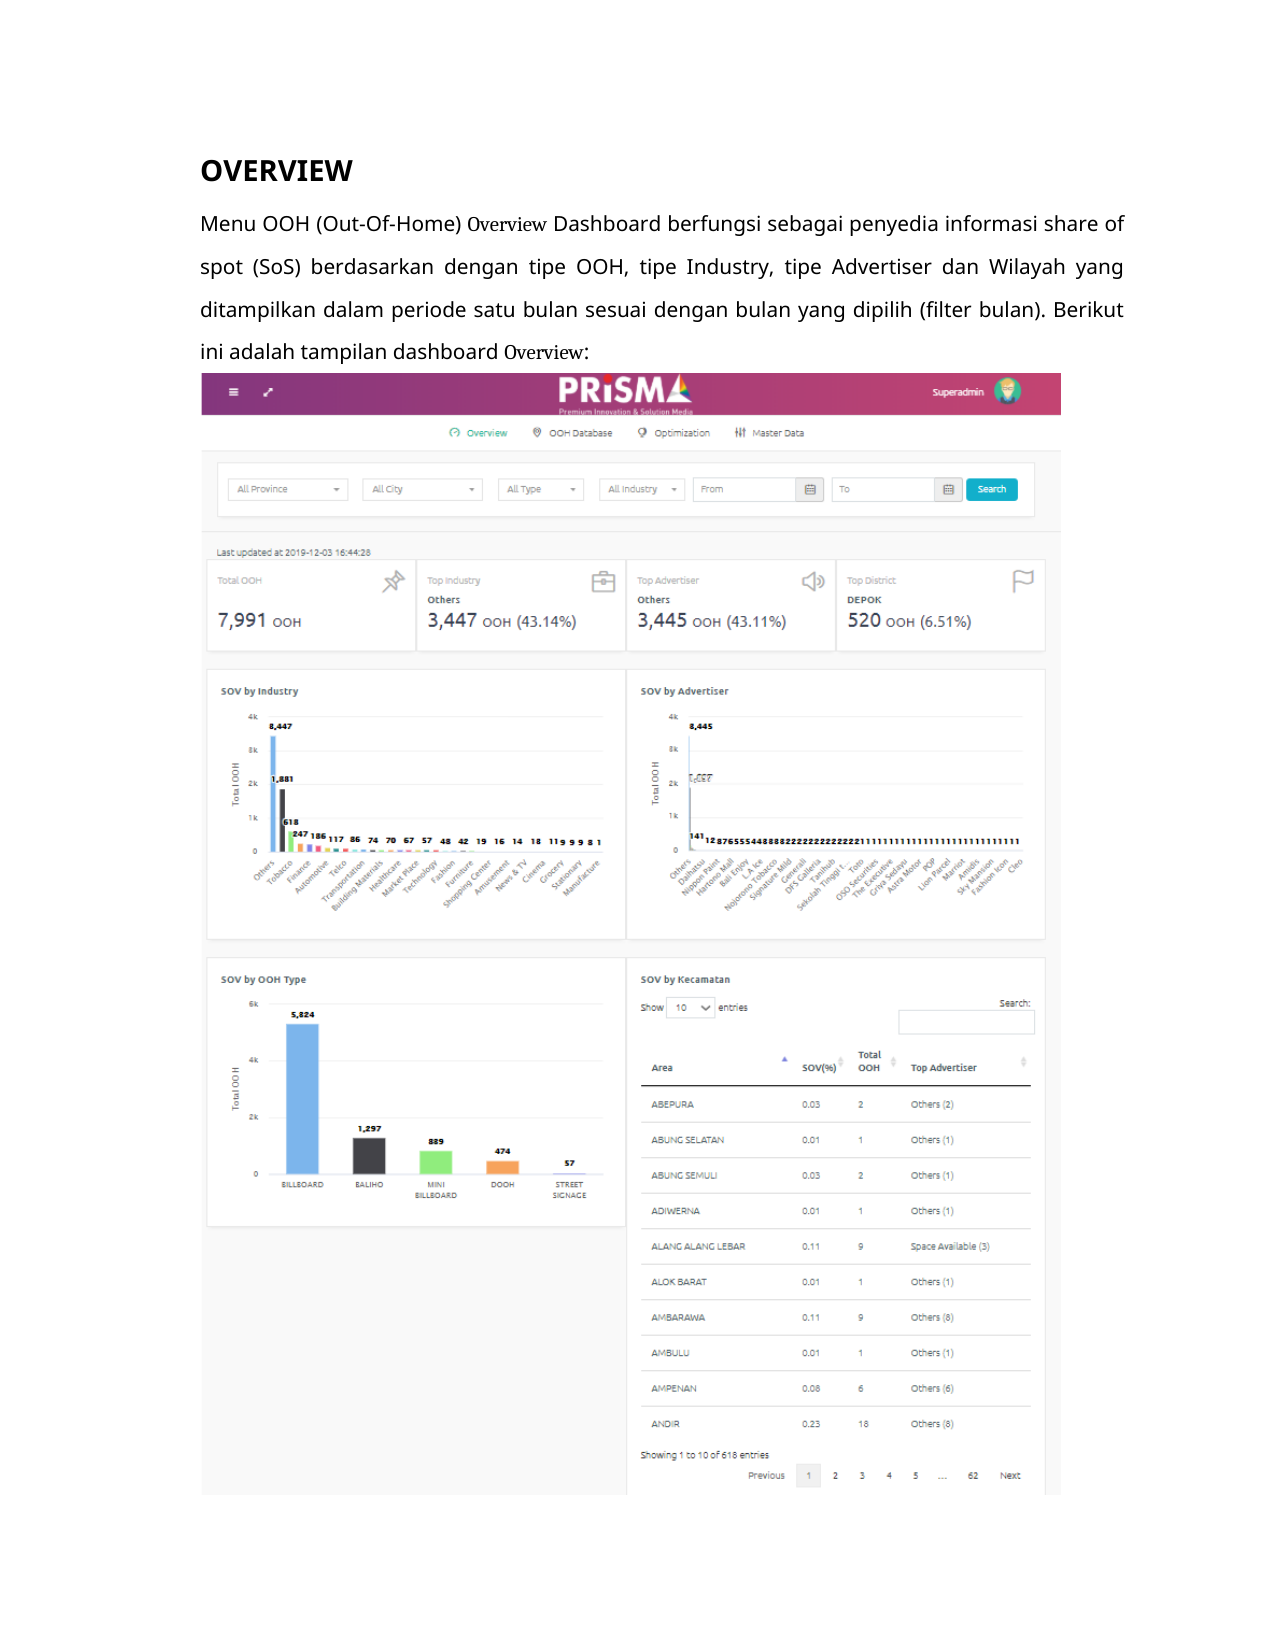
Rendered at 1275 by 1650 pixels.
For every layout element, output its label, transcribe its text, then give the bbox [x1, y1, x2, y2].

text Menu OOH (Out-Of-Home) Overview Dashboard berfungsi sebagai penyedia informasi share of spot (SoS) berdasarkan dengan tipe OOH, tipe Industry, tipe Advertiser dan Wilayah yang ditampilkan dalam periode satu bulan sesuai dengan bulan yang dipilih (filter bulan). Berikut ini adalah tampilan dashboard Overview: [200, 209, 1125, 366]
subtitle OVERVIEW [200, 150, 1125, 190]
picture [201, 373, 1061, 1495]
